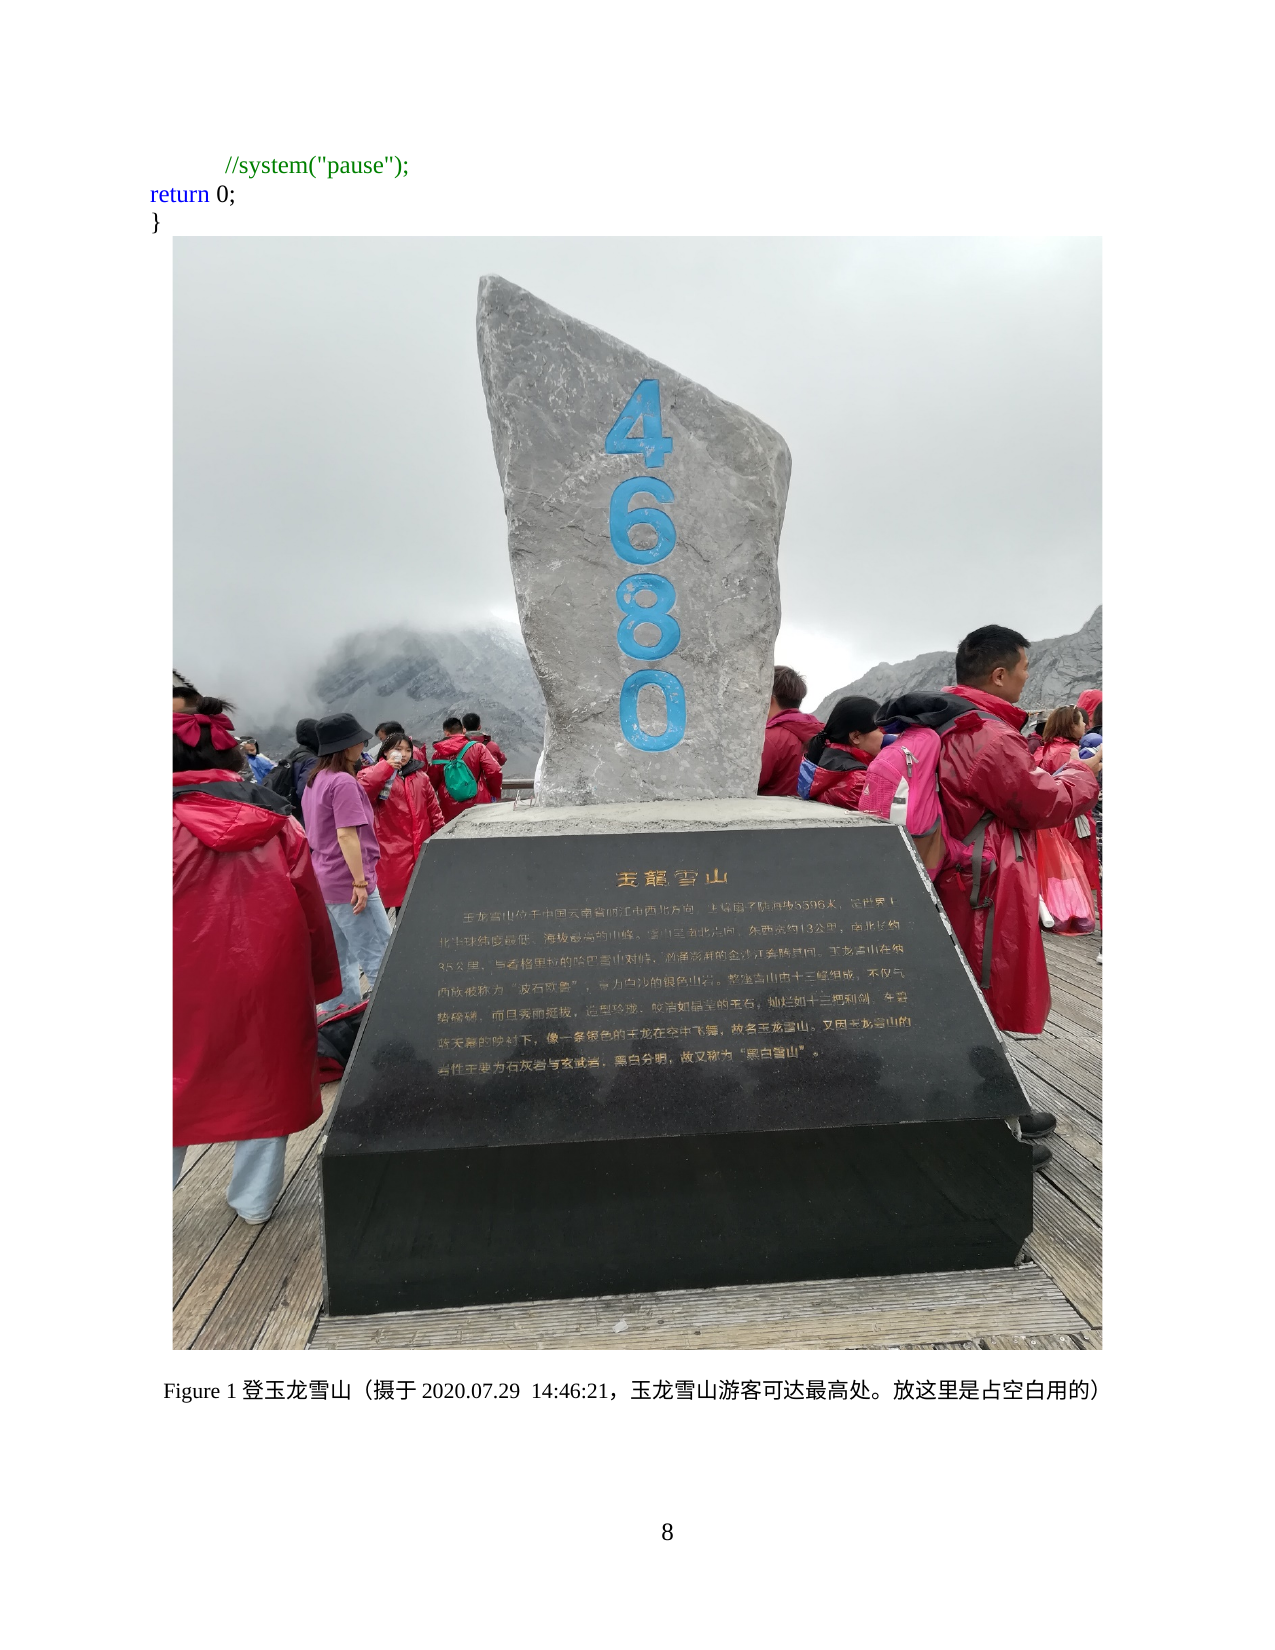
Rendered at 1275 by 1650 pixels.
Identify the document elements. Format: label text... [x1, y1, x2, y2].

text } [150, 207, 1125, 236]
text //system("pause"); [150, 150, 1125, 179]
picture [172, 236, 1103, 1350]
text return 0; [150, 179, 1125, 207]
text Figure 1 登玉龙雪山（摄于2020.07.29 14:46:21，玉龙雪山游客可达最高处。放这里是占空白用的） [150, 1373, 1125, 1405]
